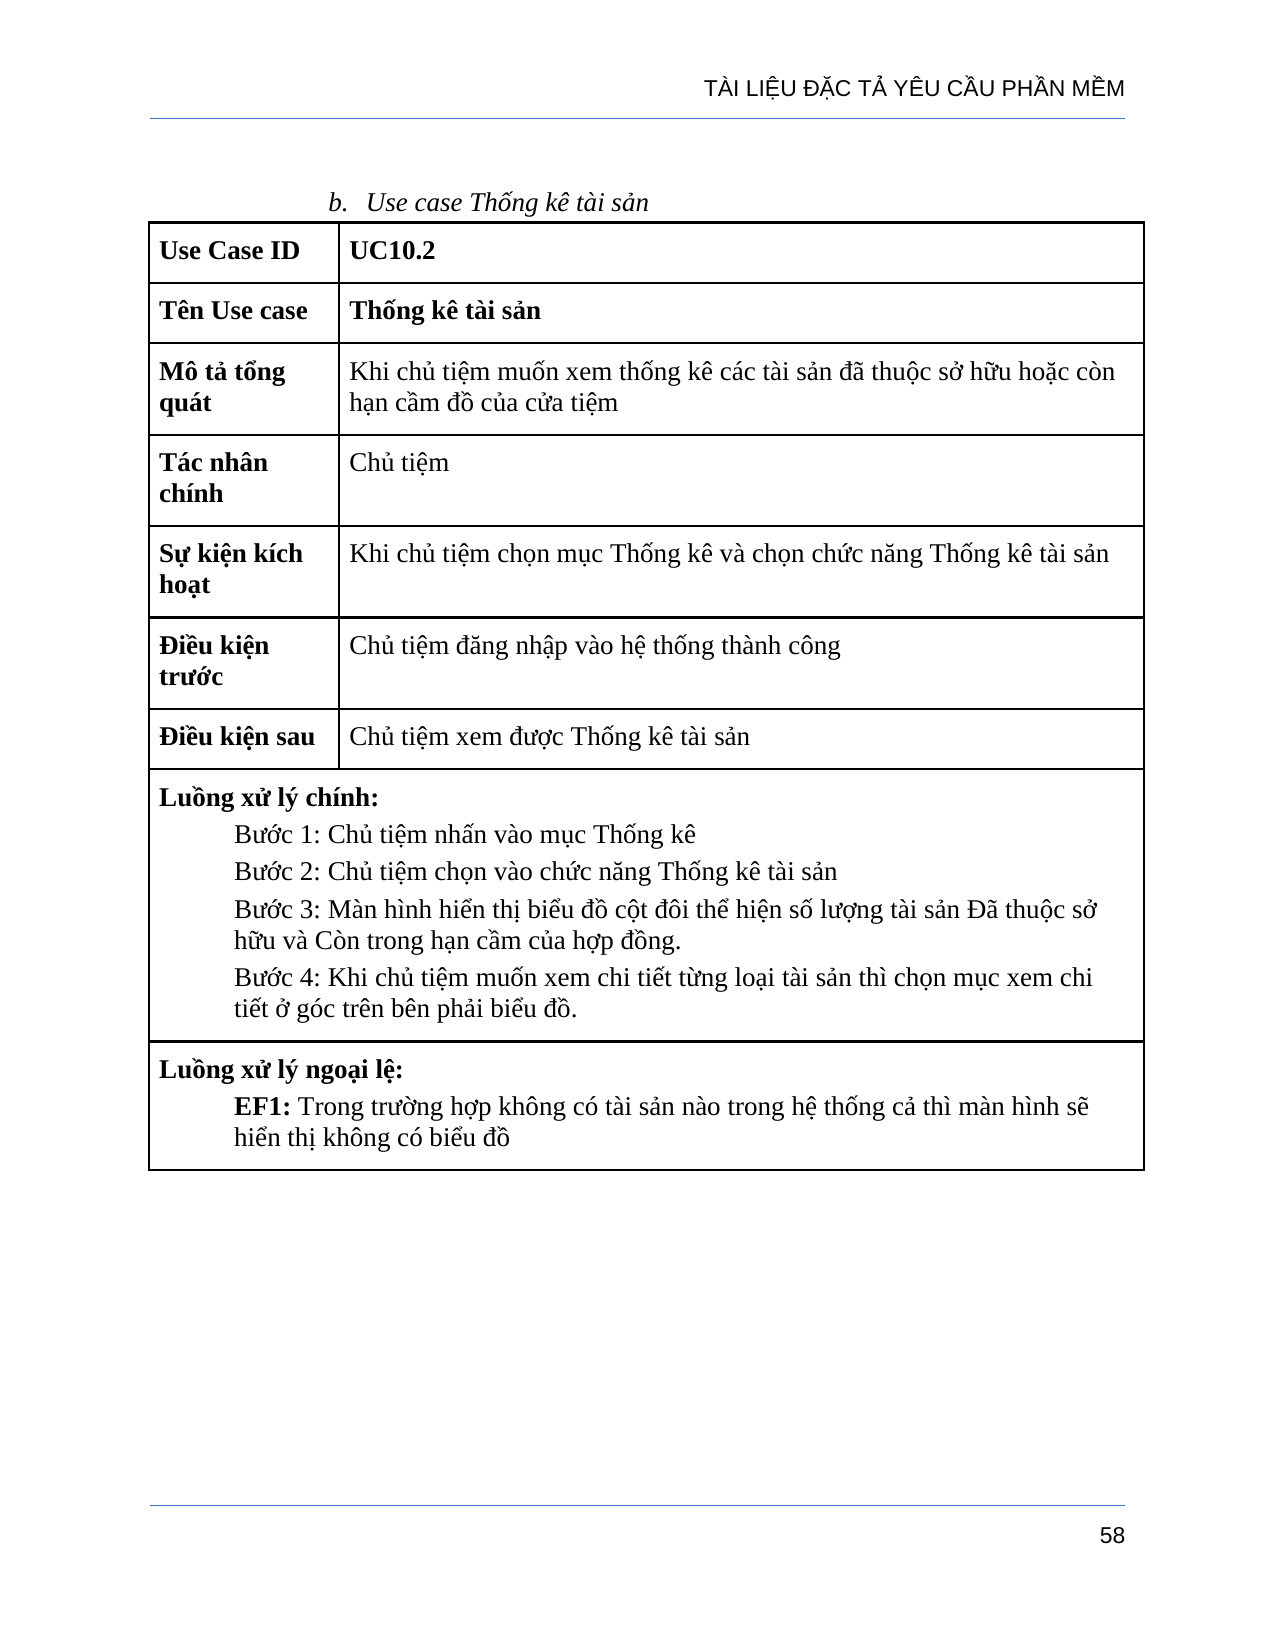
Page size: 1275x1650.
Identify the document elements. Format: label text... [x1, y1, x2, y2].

list Use case Thống kê tài sản [328, 186, 1125, 217]
table_cell Thống kê tài sản [340, 284, 1143, 342]
table_cell Chủ tiệm xem được Thống kê tài sản [340, 710, 1143, 768]
table_cell Luồng xử lý chính: Bước 1: Chủ tiệm nhấn vào mục Thống kê Bước 2: Chủ tiệm chọn vào chức năng Thống kê tài sản Bước 3: Màn hình hiển thị biểu đồ cột đôi thể hiện số lượng tài sản Đã thuộc sở hữu và Còn trong hạn cầm của hợp đồng. Bước 4: Khi chủ tiệm muốn xem chi tiết từng loại tài sản thì chọn mục xem chi tiết ở góc trên bên phải biểu đồ. [150, 770, 1143, 1040]
table_cell Mô tả tổng quát [150, 344, 338, 433]
table_header Use Case ID [150, 224, 338, 282]
table_cell Chủ tiệm đăng nhập vào hệ thống thành công [340, 619, 1143, 708]
table_header UC10.2 [340, 224, 1143, 282]
table_cell Điều kiện sau [150, 710, 338, 768]
table_cell Khi chủ tiệm muốn xem thống kê các tài sản đã thuộc sở hữu hoặc còn hạn cầm đồ của cửa tiệm [340, 344, 1143, 433]
table_cell Tác nhân chính [150, 436, 338, 525]
table_cell Luồng xử lý ngoại lệ: EF1: Trong trường hợp không có tài sản nào trong hệ thống cả thì màn hình sẽ hiển thị không có biểu đồ [150, 1043, 1143, 1169]
table_cell Tên Use case [150, 284, 338, 342]
table_cell Sự kiện kích hoạt [150, 527, 338, 616]
table_cell Khi chủ tiệm chọn mục Thống kê và chọn chức năng Thống kê tài sản [340, 527, 1143, 616]
table_cell Chủ tiệm [340, 436, 1143, 525]
table_cell Điều kiện trước [150, 619, 338, 708]
